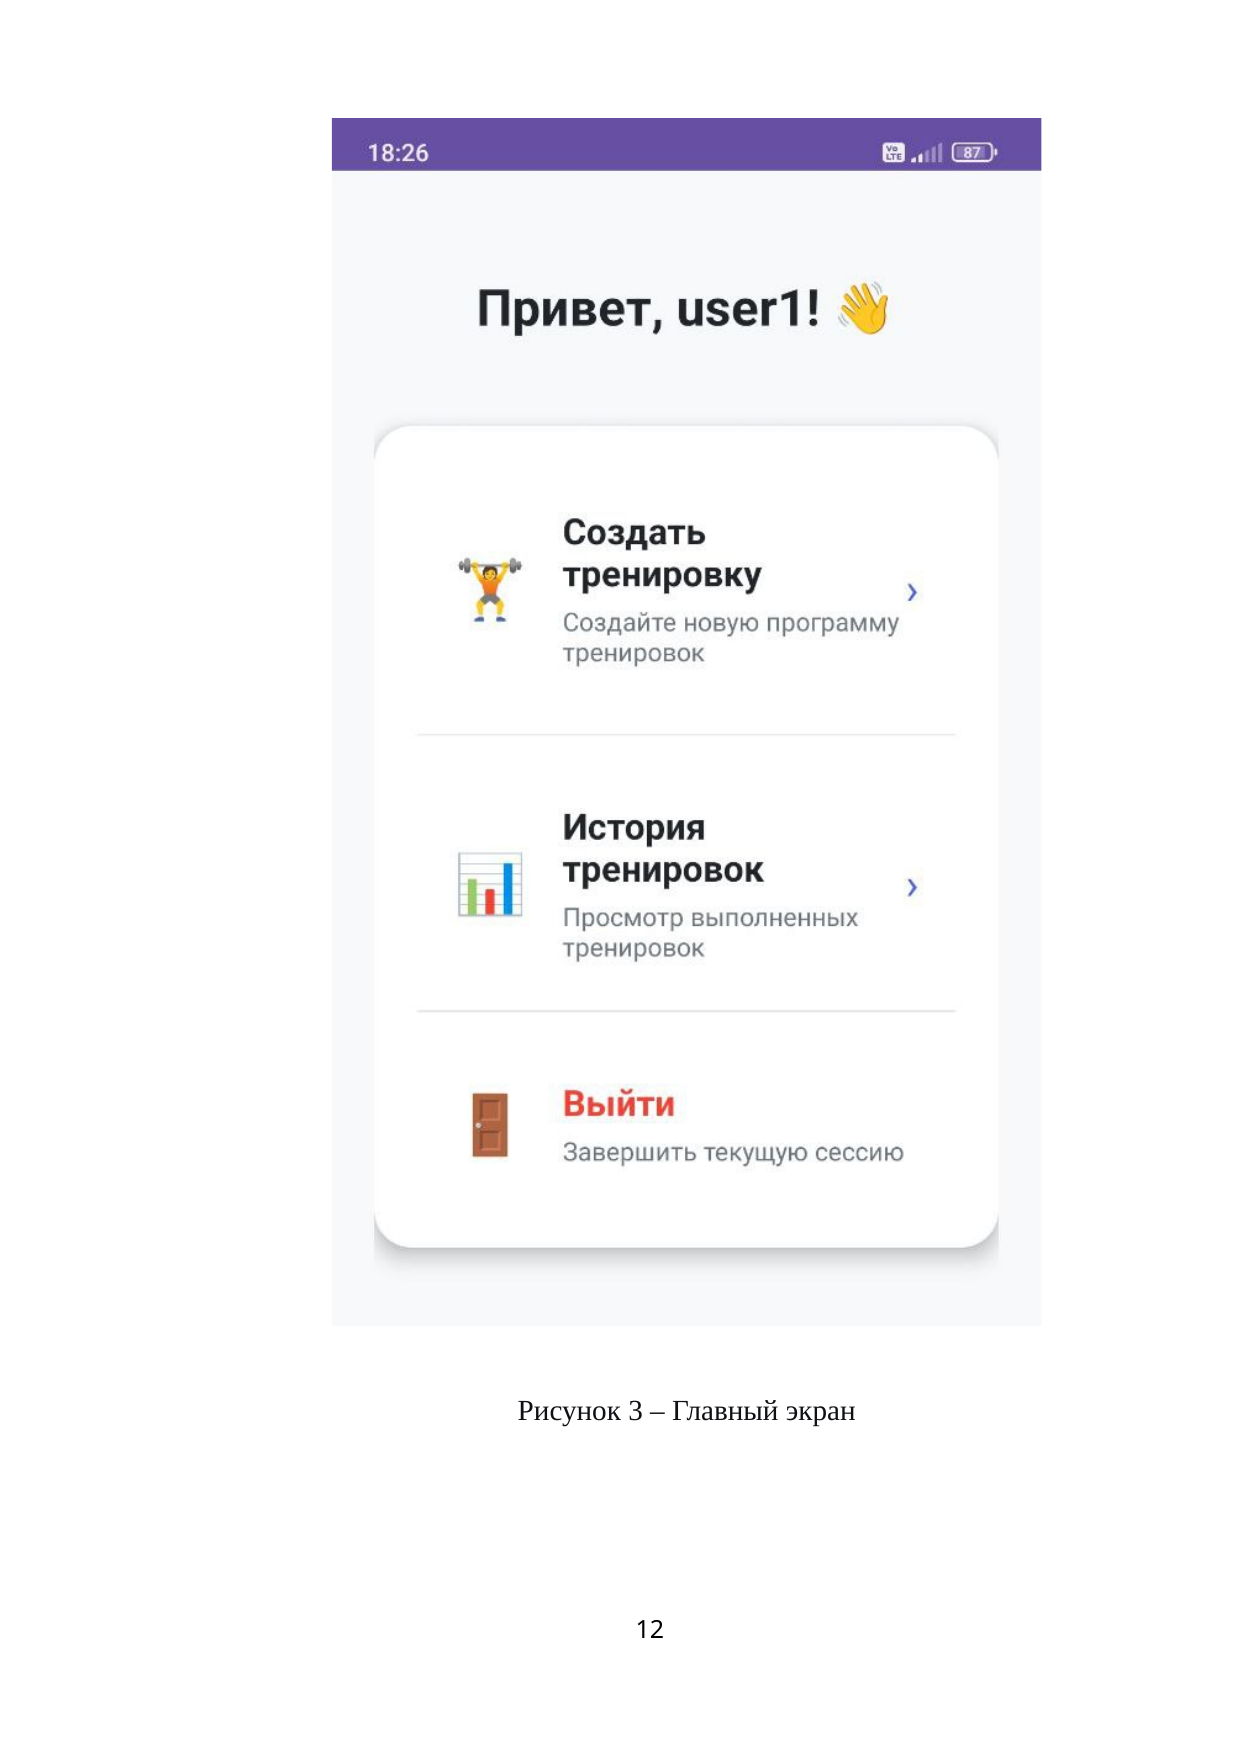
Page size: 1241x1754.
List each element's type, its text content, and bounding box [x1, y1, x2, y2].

picture [331, 118, 1042, 1326]
text Рисунок 3 – Главный экран [118, 1393, 1181, 1427]
